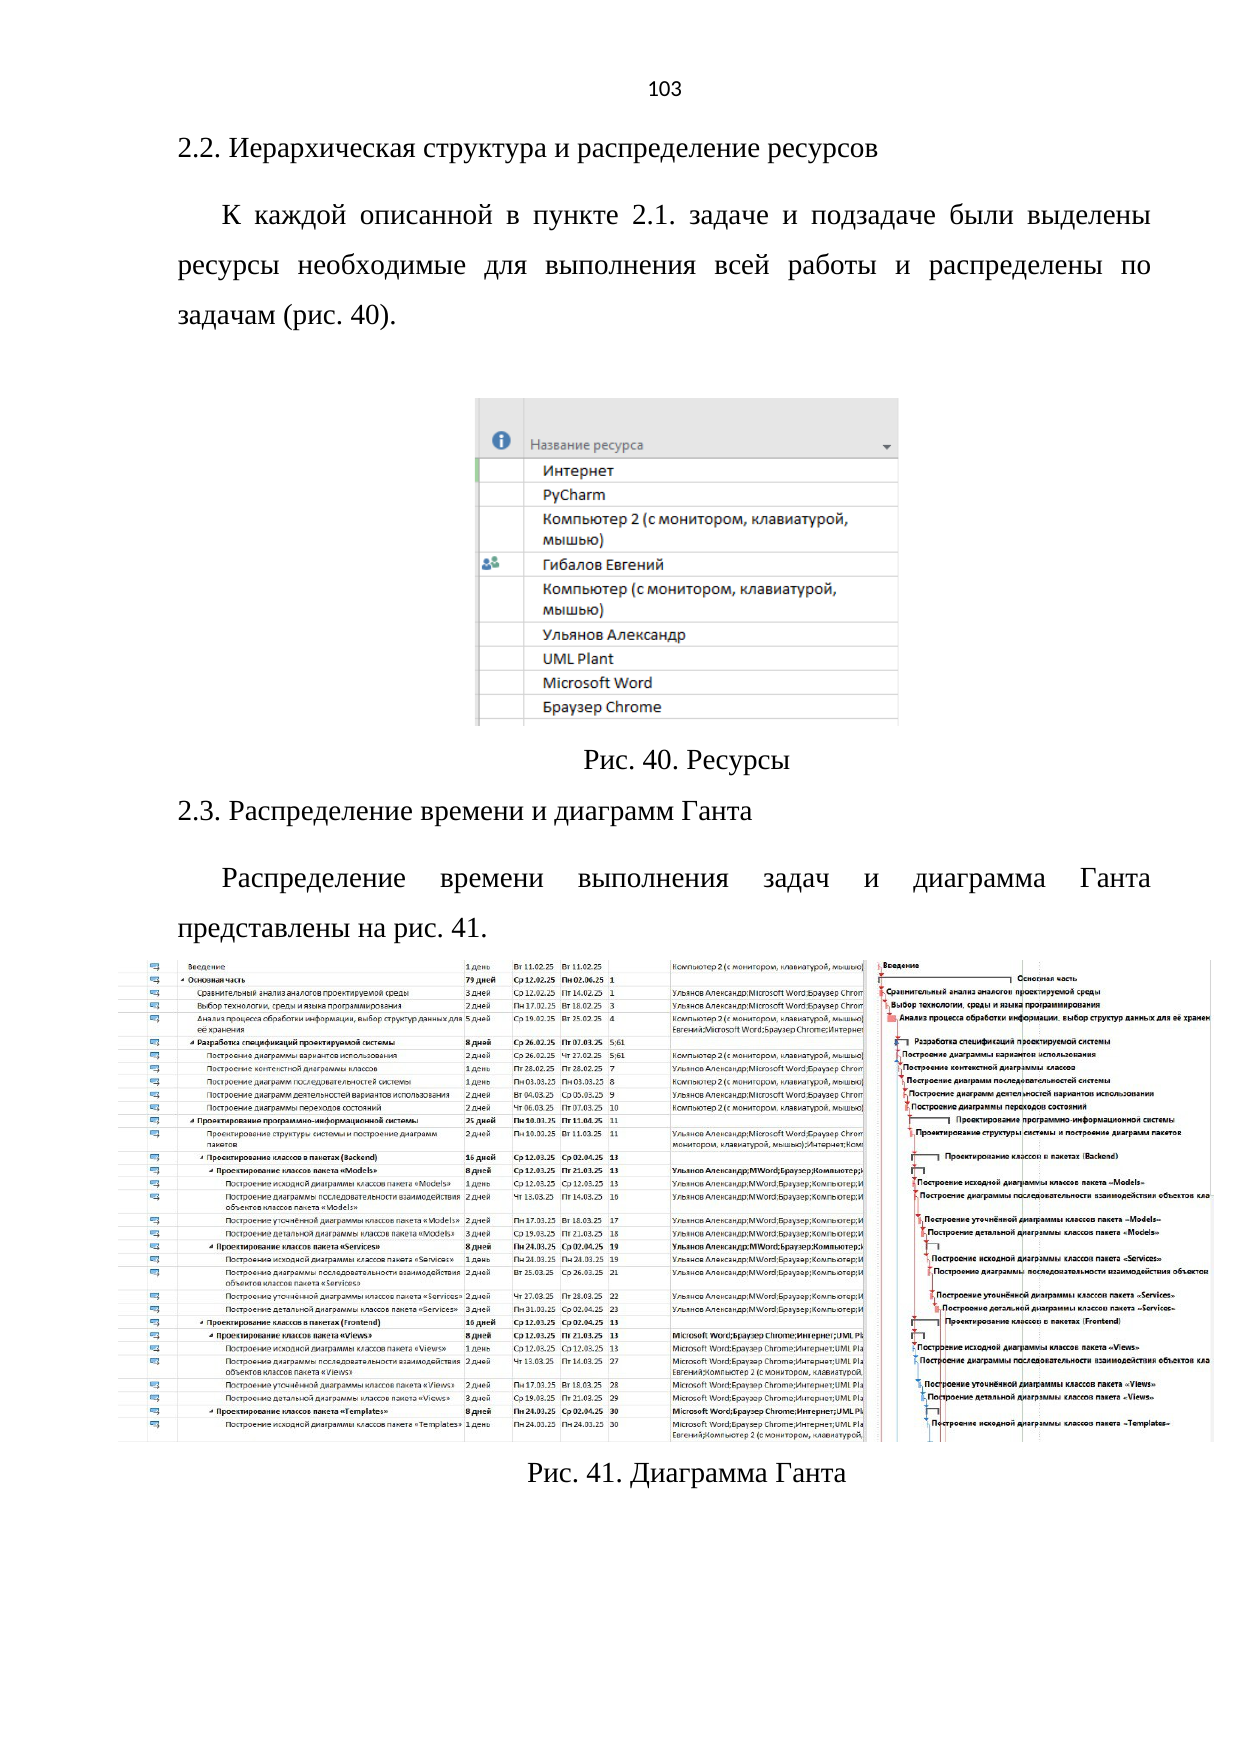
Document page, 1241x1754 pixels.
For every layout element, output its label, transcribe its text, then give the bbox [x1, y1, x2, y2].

picture [118, 960, 1214, 1442]
text Рис. 41. Диаграмма Ганта [177, 1455, 1152, 1489]
text Распределение времени выполнения задач и диаграмма Ганта представлены на рис. 41. [177, 860, 1152, 943]
subtitle 2.2. Иерархическая структура и распределение ресурсов [177, 130, 1152, 163]
picture [474, 398, 899, 726]
subtitle 2.3. Распределение времени и диаграмм Ганта [177, 793, 1152, 826]
text К каждой описанной в пункте 2.1. задаче и подзадаче были выделены ресурсы необходимые для выполнения всей работы и распределены по задачам (рис. 40). [177, 197, 1152, 331]
text Рис. 40. Ресурсы [177, 742, 1152, 776]
